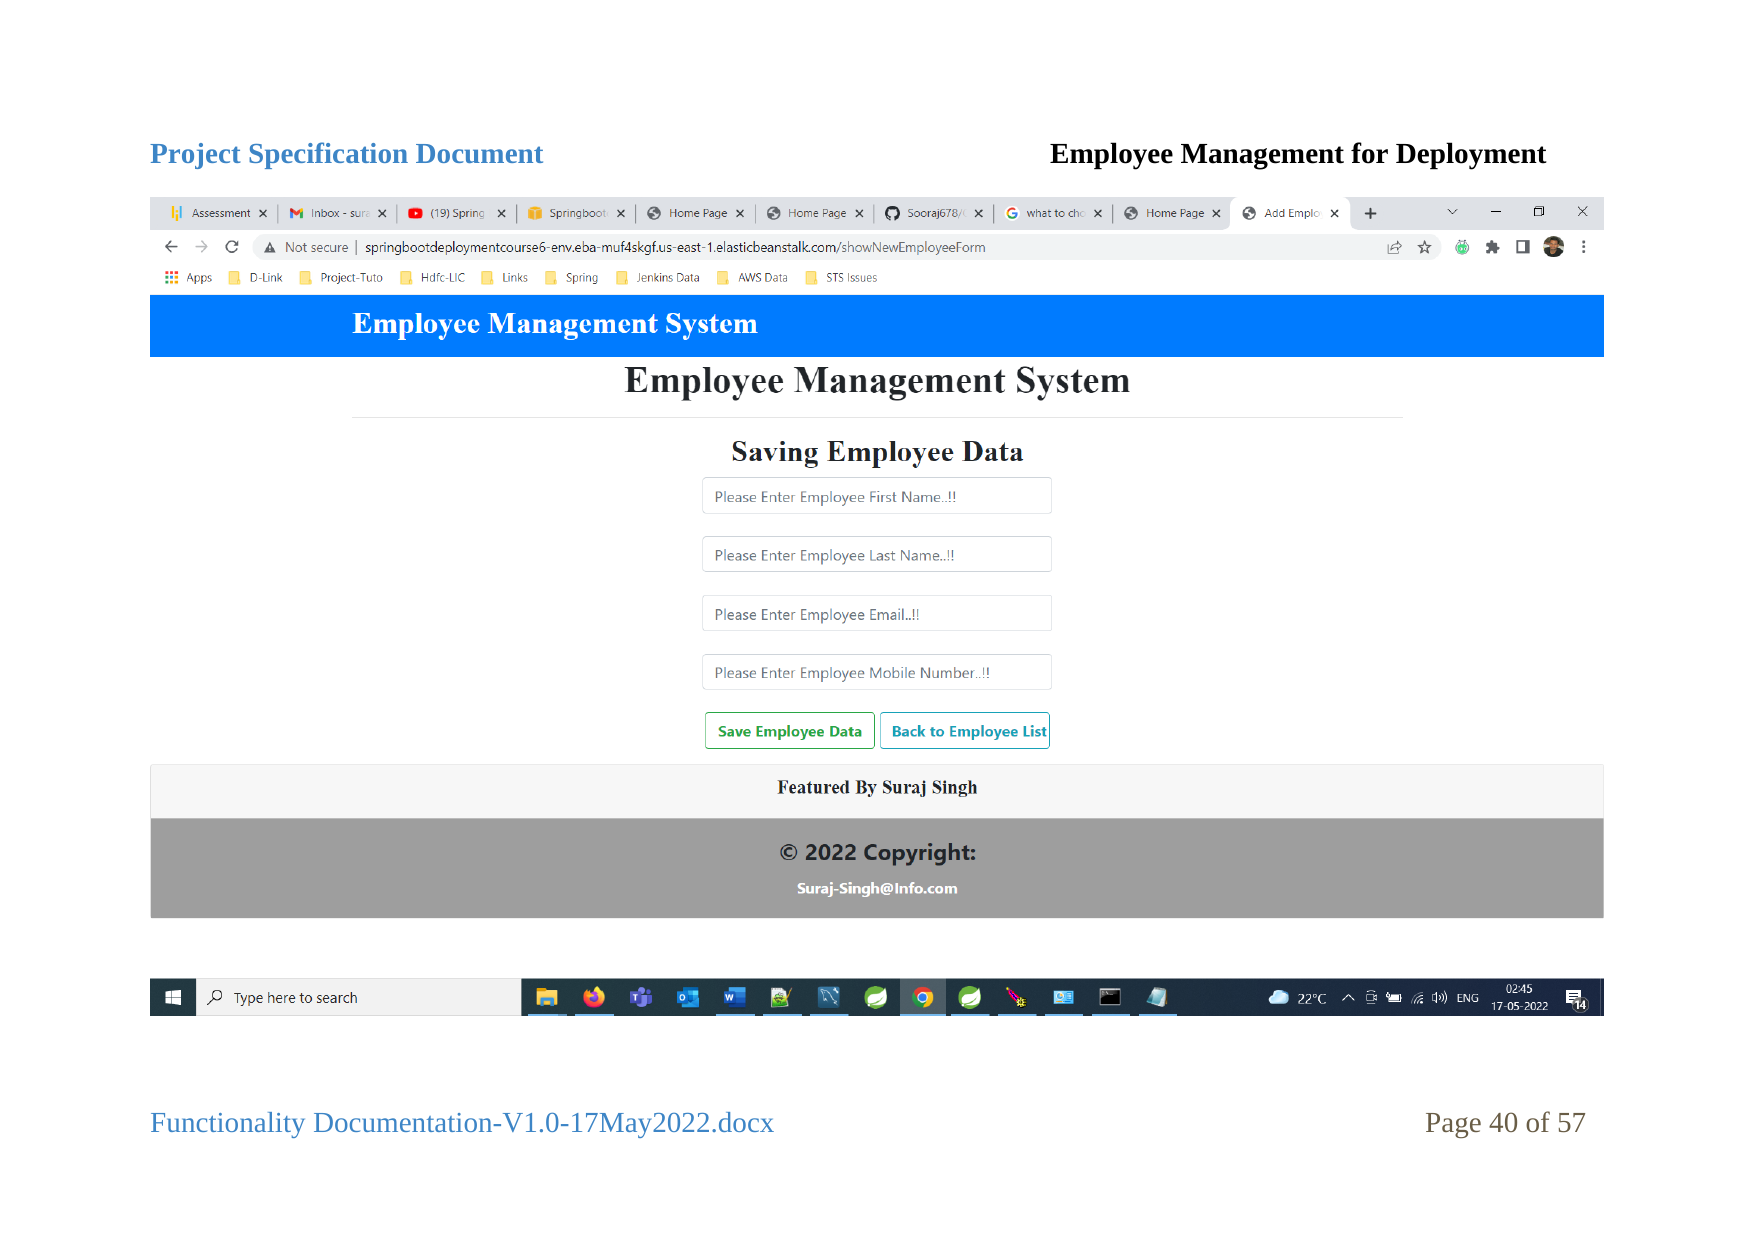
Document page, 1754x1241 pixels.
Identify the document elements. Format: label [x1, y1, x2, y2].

picture [150, 197, 1604, 1016]
